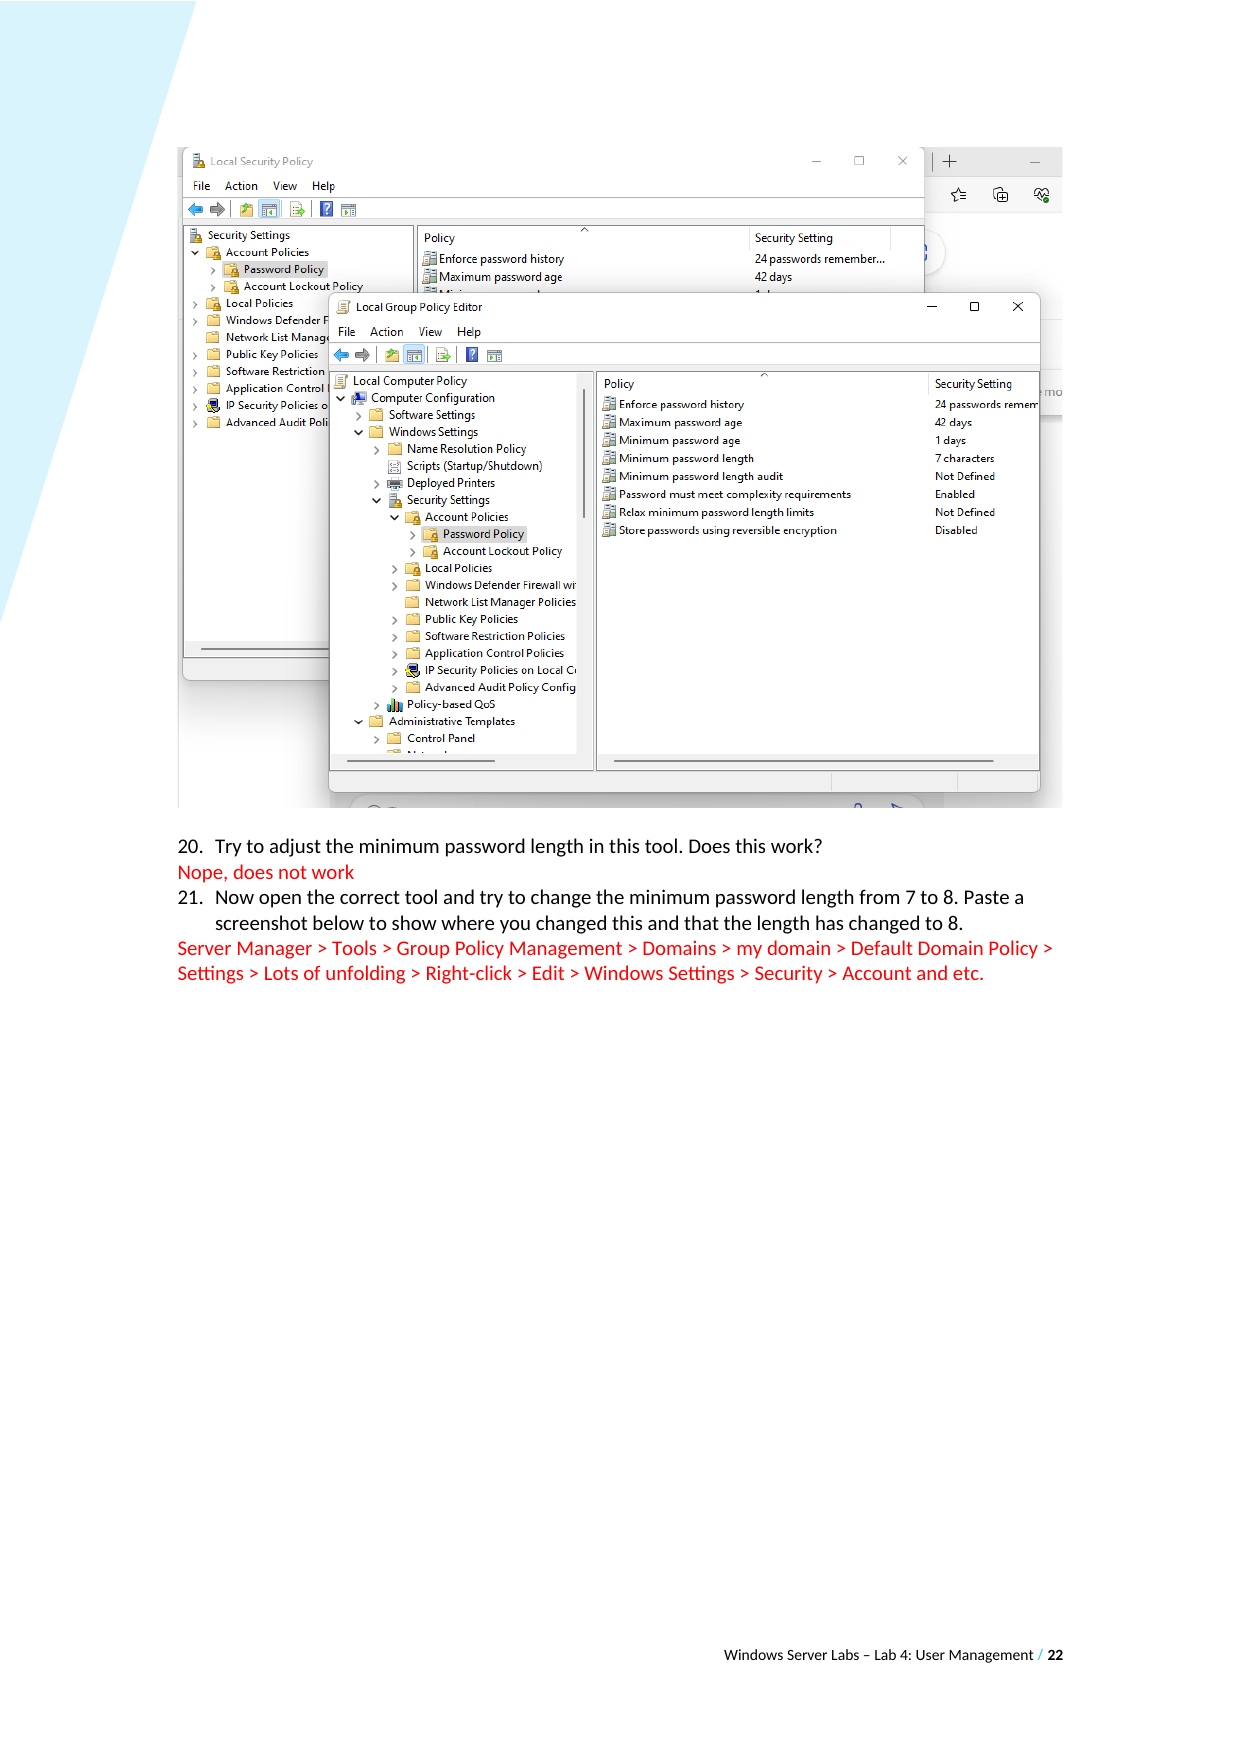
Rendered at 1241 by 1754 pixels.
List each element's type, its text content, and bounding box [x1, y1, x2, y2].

list Now open the correct tool and try to change the minimum password length from 7 to 8. Paste a screenshot below to show where you changed this and that the length has changed to 8. [177, 884, 1063, 935]
text Server Manager > Tools > Group Policy Management > Domains > my domain > Default Domain Policy > Settings > Lots of unfolding > Right-click > Edit > Windows Settings > Security > Account and etc. [177, 935, 1063, 986]
list Try to adjust the minimum password length in this tool. Does this work? [177, 833, 1063, 859]
text Nope, does not work [177, 859, 1063, 884]
picture [0, 1, 1179, 1239]
